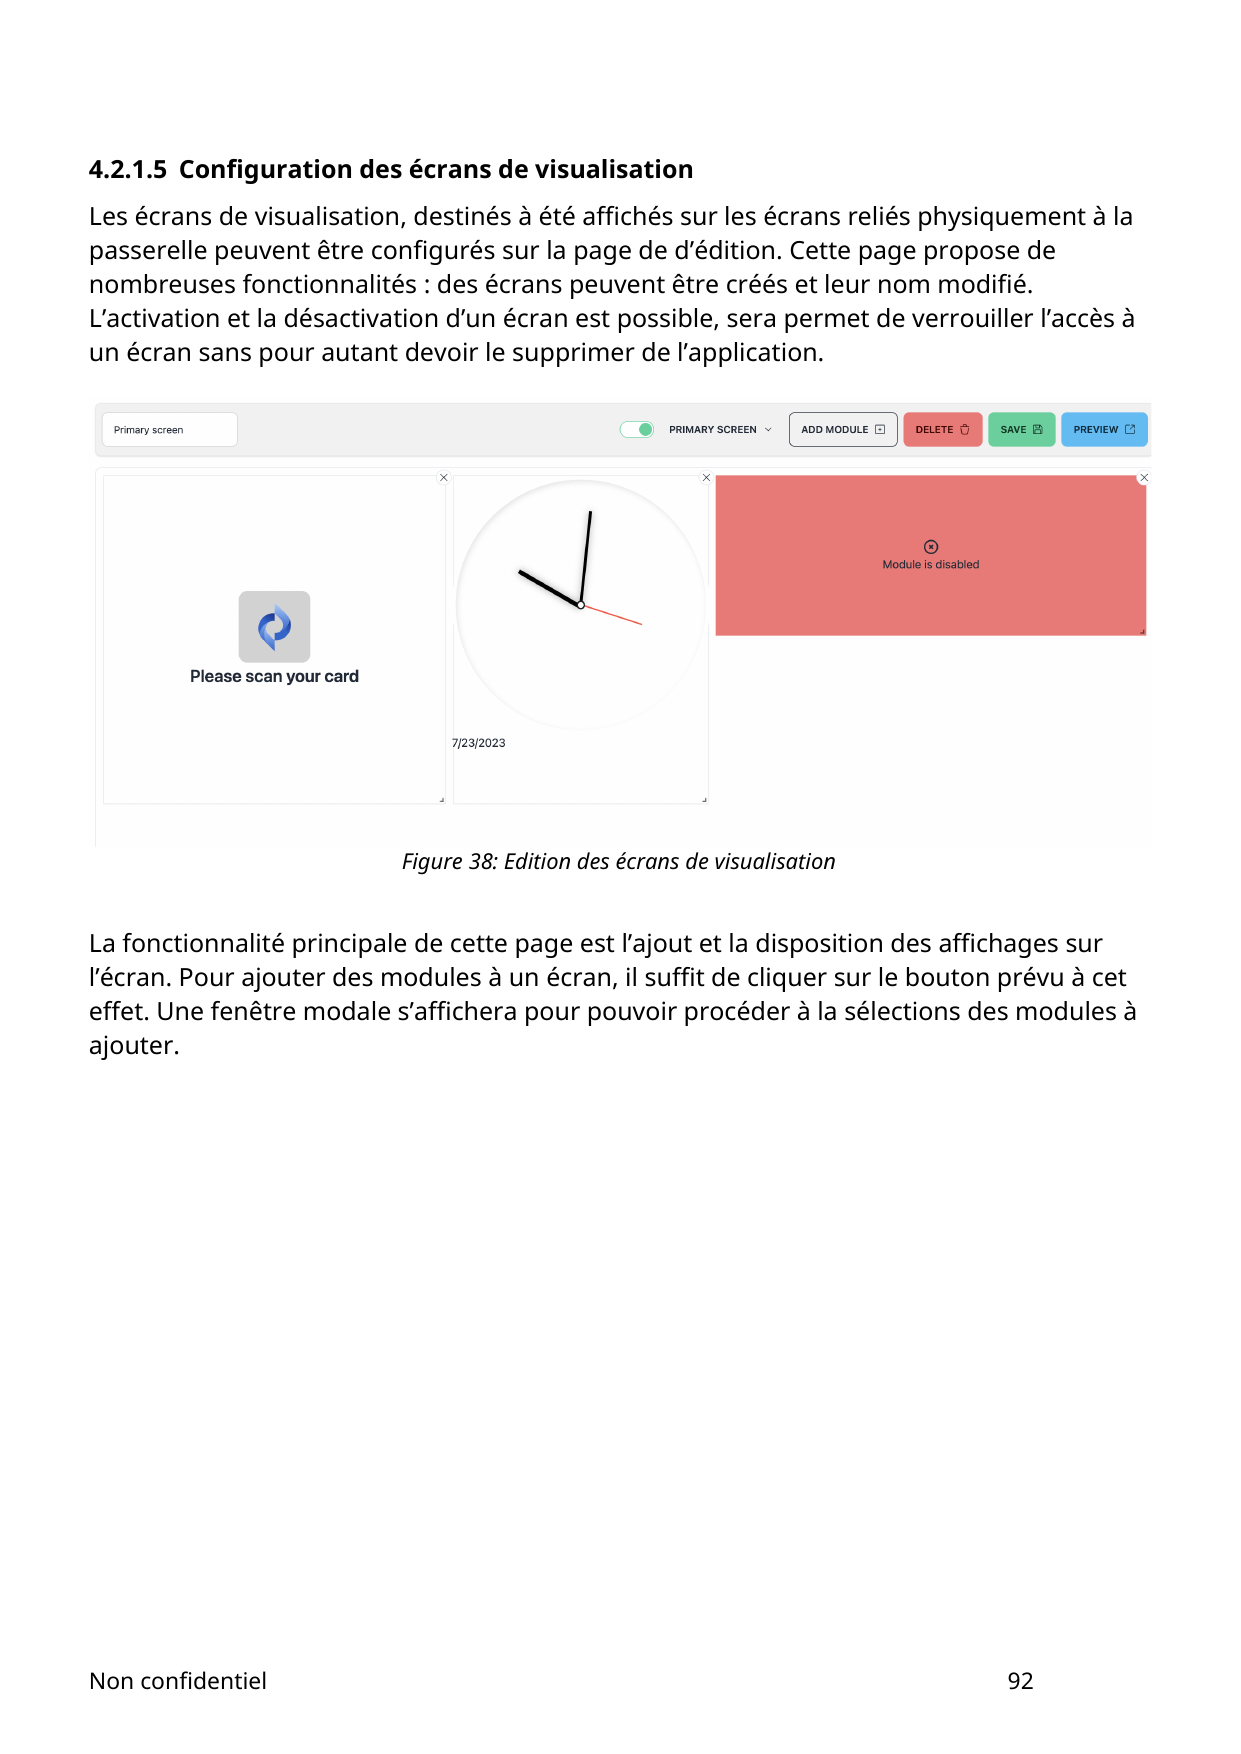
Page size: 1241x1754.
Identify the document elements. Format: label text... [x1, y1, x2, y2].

text La fonctionnalité principale de cette page est l’ajout et la disposition des affichages sur l’écran. Pour ajouter des modules à un écran, il suffit de cliquer sur le bouton prévu à cet effet. Une fenêtre modale s’affichera pour pouvoir procéder à la sélections des modules à ajouter. [89, 926, 1152, 1062]
text Figure 38: Edition des écrans de visualisation [89, 847, 1152, 876]
text Les écrans de visualisation, destinés à été affichés sur les écrans reliés physiquement à la passerelle peuvent être configurés sur la page de d’édition. Cette page propose de nombreuses fonctionnalités : des écrans peuvent être créés et leur nom modifié. L’activation et la désactivation d’un écran est possible, sera permet de verrouiller l’accès à un écran sans pour autant devoir le supprimer de l’application. [89, 198, 1152, 369]
picture [88, 397, 1152, 847]
subtitle Configuration des écrans de visualisation [89, 152, 1152, 186]
